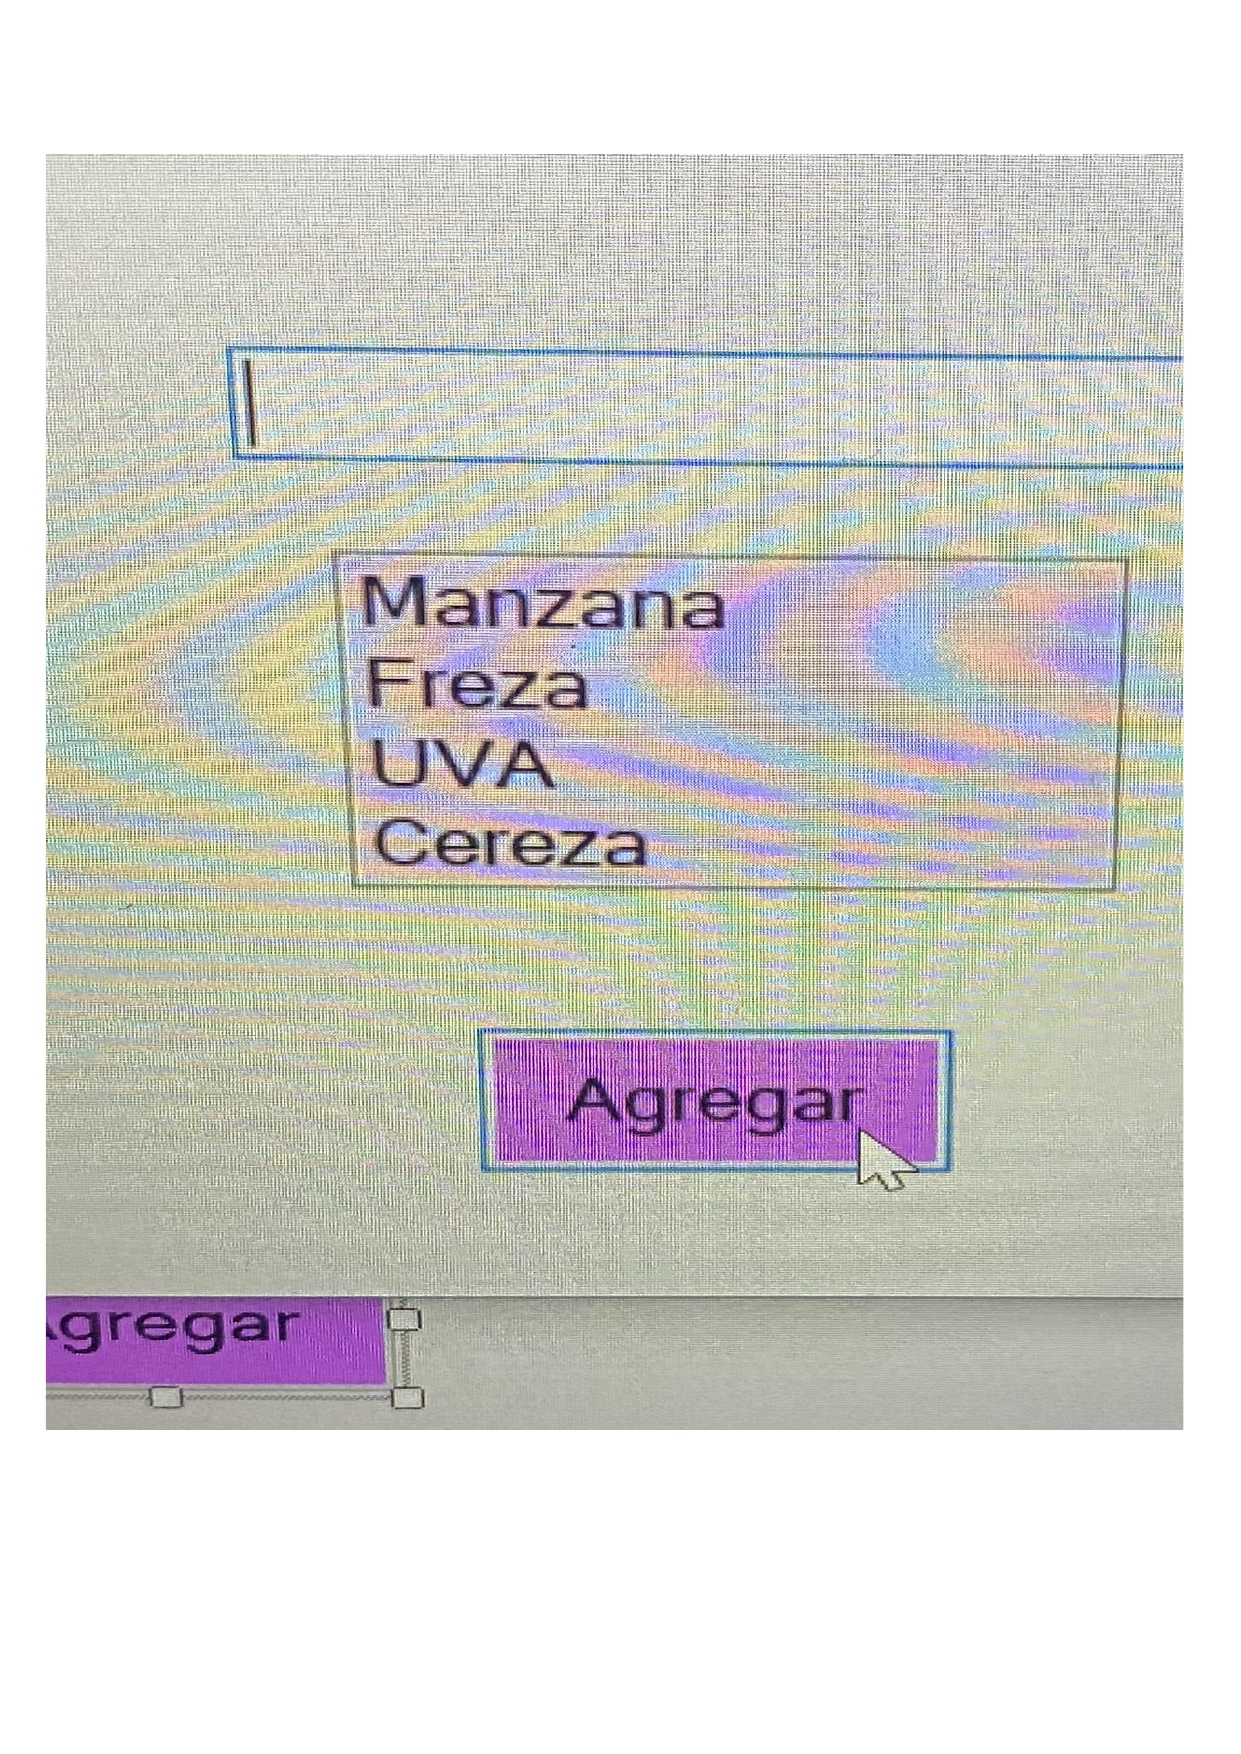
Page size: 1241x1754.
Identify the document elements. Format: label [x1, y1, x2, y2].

picture [45, 154, 1184, 1430]
